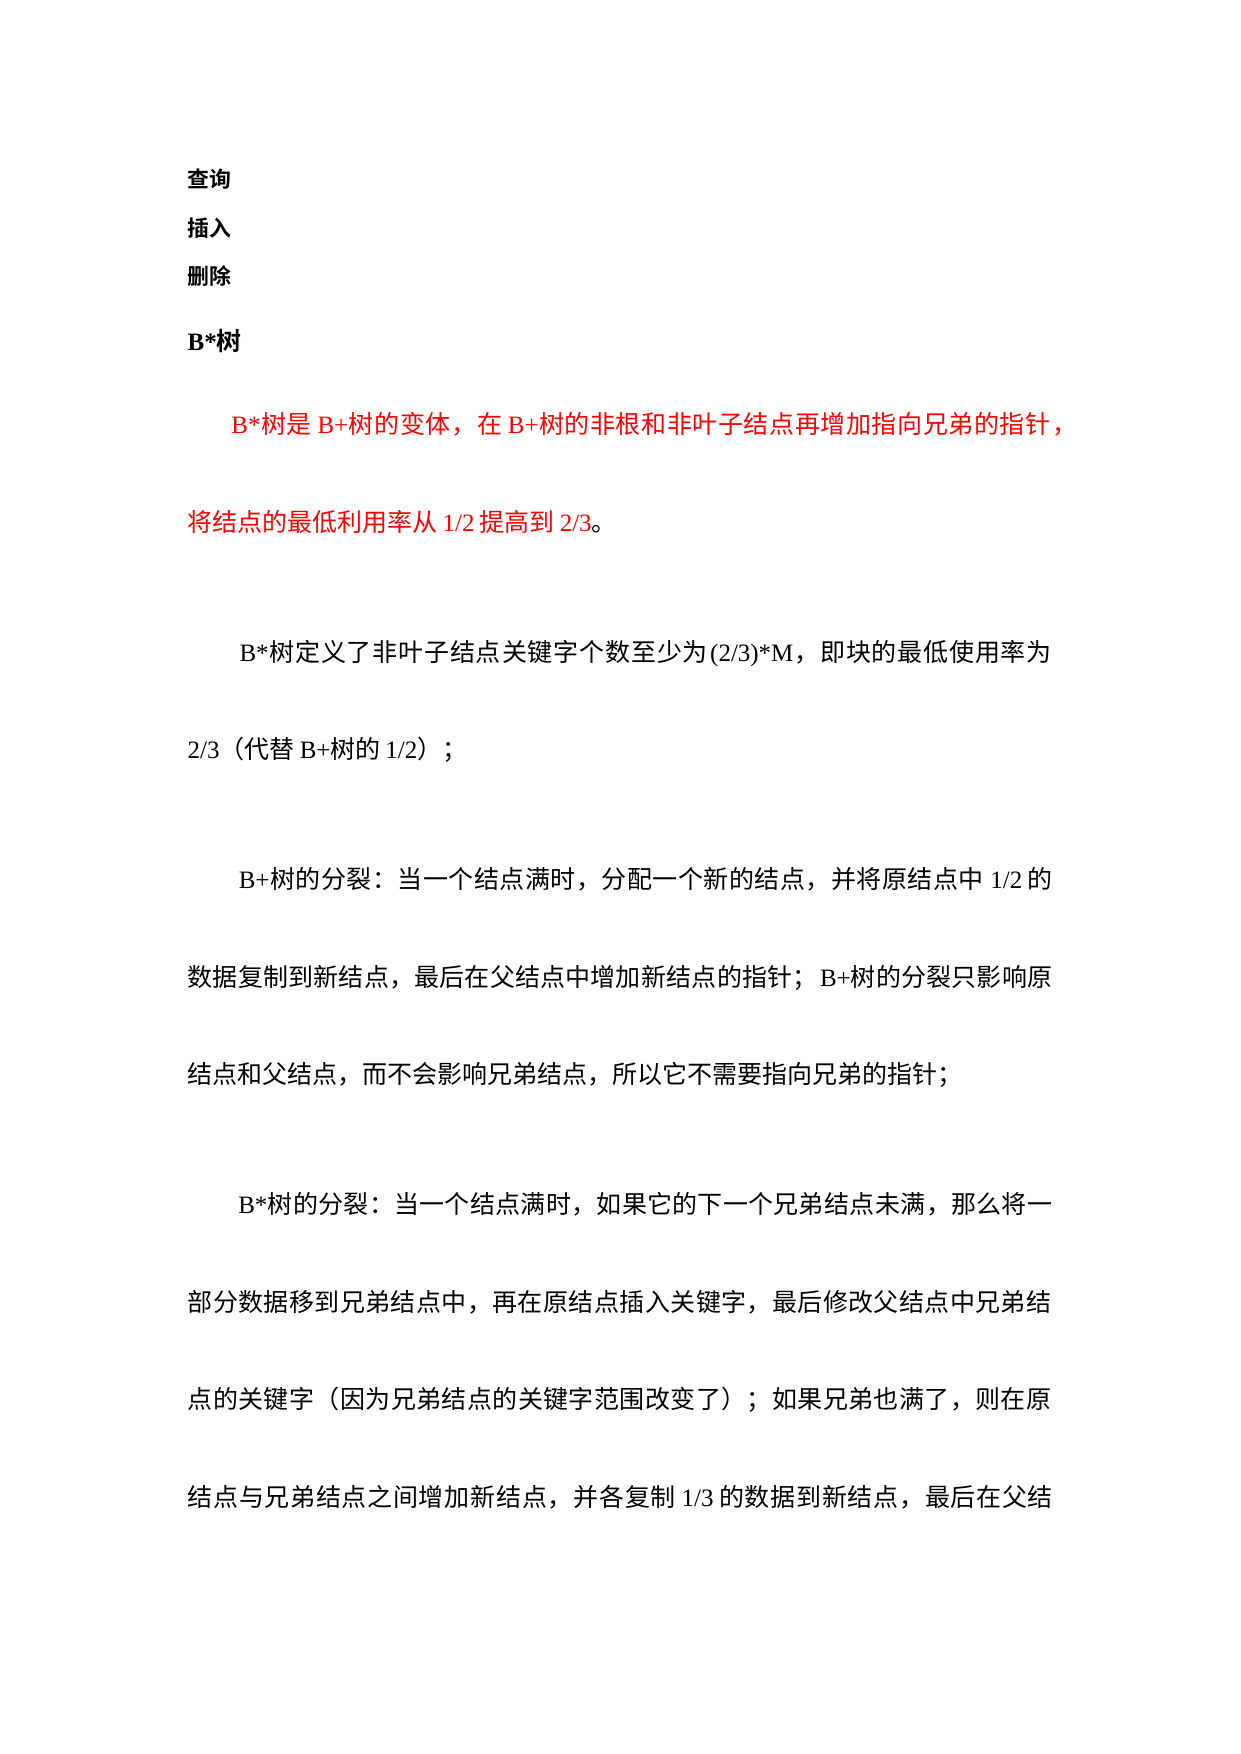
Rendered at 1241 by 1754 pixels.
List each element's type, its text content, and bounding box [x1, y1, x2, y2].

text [187, 1170, 1053, 1528]
subtitle 插入 [187, 210, 1053, 243]
subtitle 查询 [187, 162, 1053, 194]
subtitle B*树 [187, 307, 1053, 372]
text B*树定义了非叶子结点关键字个数至少为(2/3)*M，即块的最低使用率为2/3（代替B+树的1/2）； [187, 618, 1053, 780]
text B*树是B+树的变体，在B+树的非根和非叶子结点再增加指向兄弟的指针，将结点的最低利用率从1/2提高到2/3。 [187, 390, 1053, 553]
text B+树的分裂：当一个结点满时，分配一个新的结点，并将原结点中1/2的数据复制到新结点，最后在父结点中增加新结点的指针；B+树的分裂只影响原结点和父结点，而不会影响兄弟结点，所以它不需要指向兄弟的指针； [187, 845, 1053, 1105]
subtitle 删除 [187, 259, 1053, 291]
